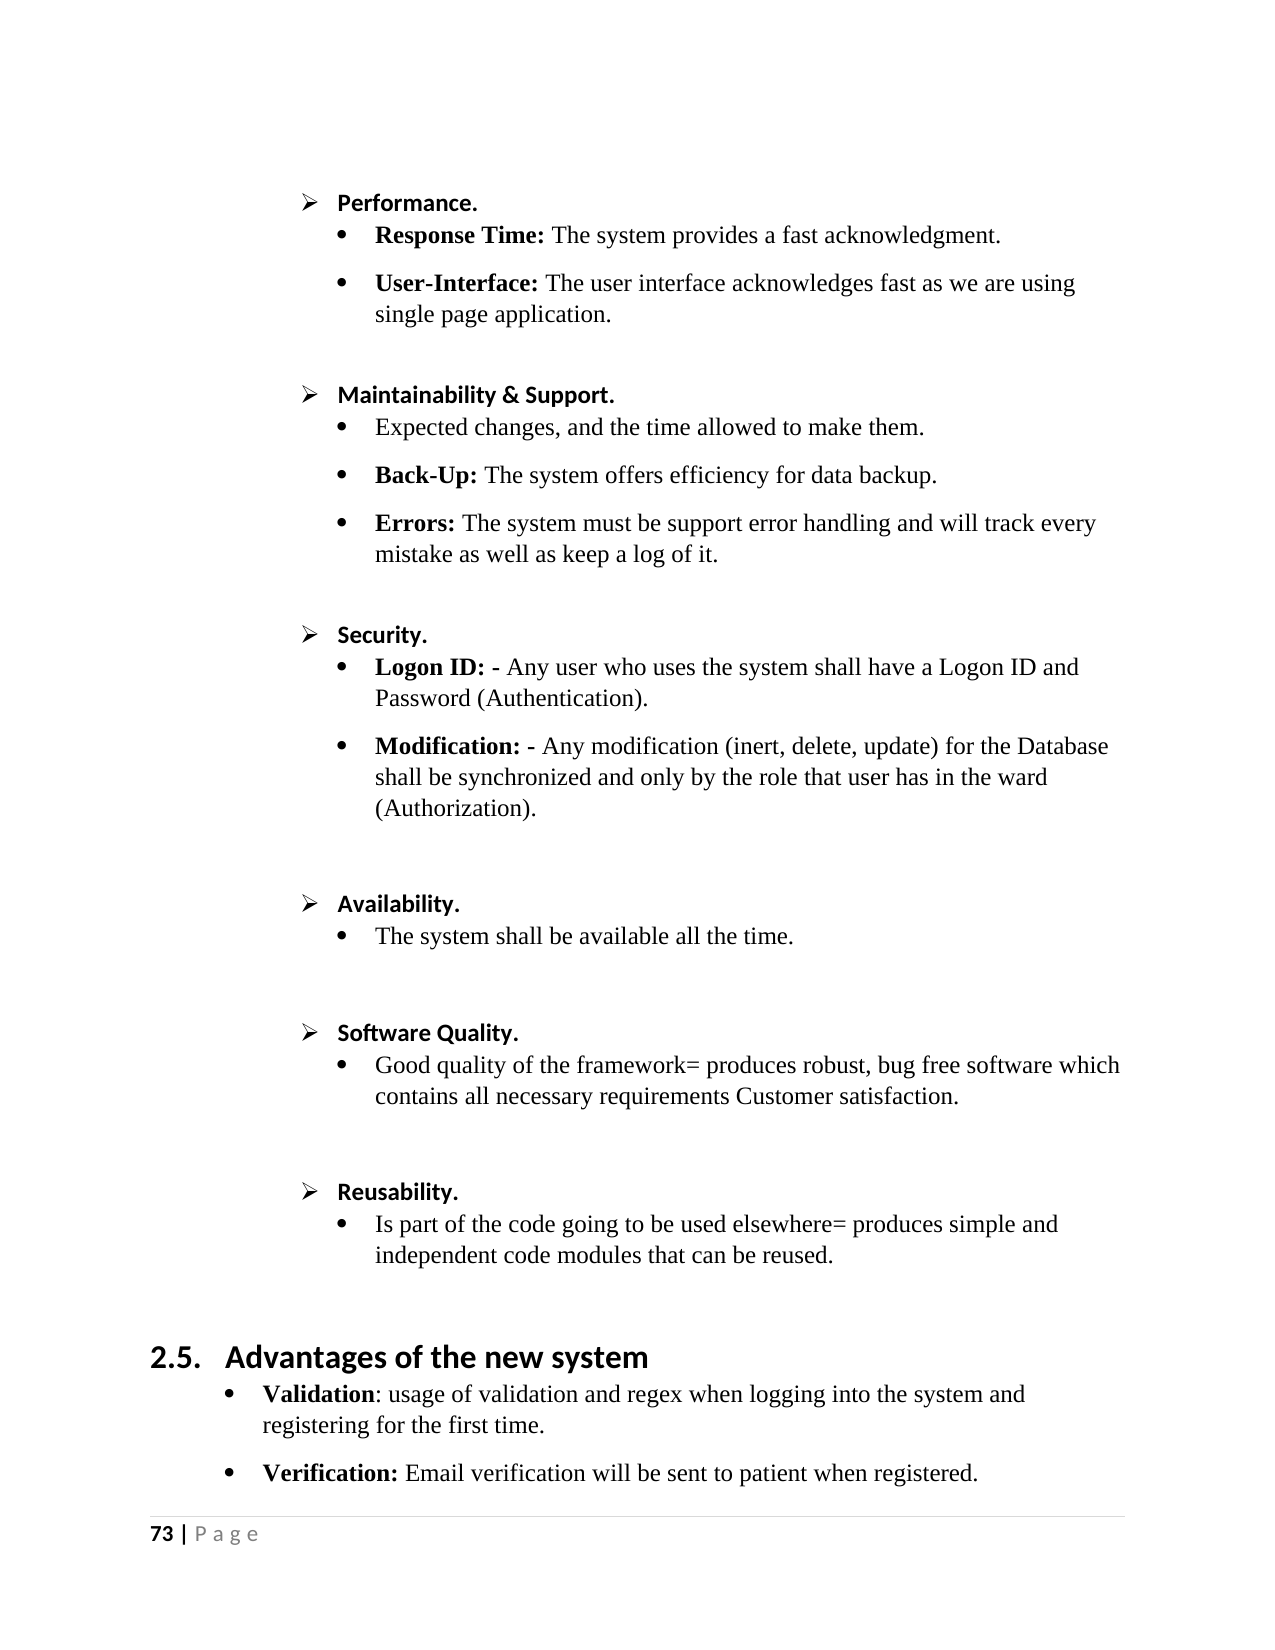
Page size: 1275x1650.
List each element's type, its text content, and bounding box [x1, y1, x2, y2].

list Software Quality. [300, 1017, 1125, 1047]
list Performance. [300, 187, 1125, 218]
list User-Interface: The user interface acknowledges fast as we are using single page application. [337, 268, 1125, 327]
list Advantages of the new system [150, 1336, 1125, 1376]
list Is part of the code going to be used elsewhere= produces simple and independent code modules that can be reused. [337, 1209, 1125, 1269]
list Availability. [300, 888, 1125, 919]
list The system shall be available all the time. [337, 921, 1125, 950]
list Response Time: The system provides a fast acknowledgment. [337, 220, 1125, 249]
list Security. [300, 619, 1125, 650]
list Errors: The system must be support error handling and will track every mistake as well as keep a log of it. [337, 508, 1125, 567]
list Expected changes, and the time allowed to make them. [337, 412, 1125, 441]
list Modification: - Any modification (inert, delete, update) for the Database shall be synchronized and only by the role that user has in the ward (Authorization). [337, 731, 1125, 822]
list Logon ID: - Any user who uses the system shall have a Logon ID and Password (Authentication). [337, 652, 1125, 712]
list Good quality of the framework= produces robust, bug free software which contains all necessary requirements Customer satisfaction. [337, 1050, 1125, 1109]
list Back-Up: The system offers efficiency for data backup. [337, 460, 1125, 489]
list Reusability. [300, 1176, 1125, 1207]
list Verification: Email verification will be sent to patient when registered. [225, 1458, 1125, 1487]
list Maintainability & Support. [300, 379, 1125, 410]
list Validation: usage of validation and regex when logging into the system and registering for the first time. [225, 1379, 1125, 1439]
